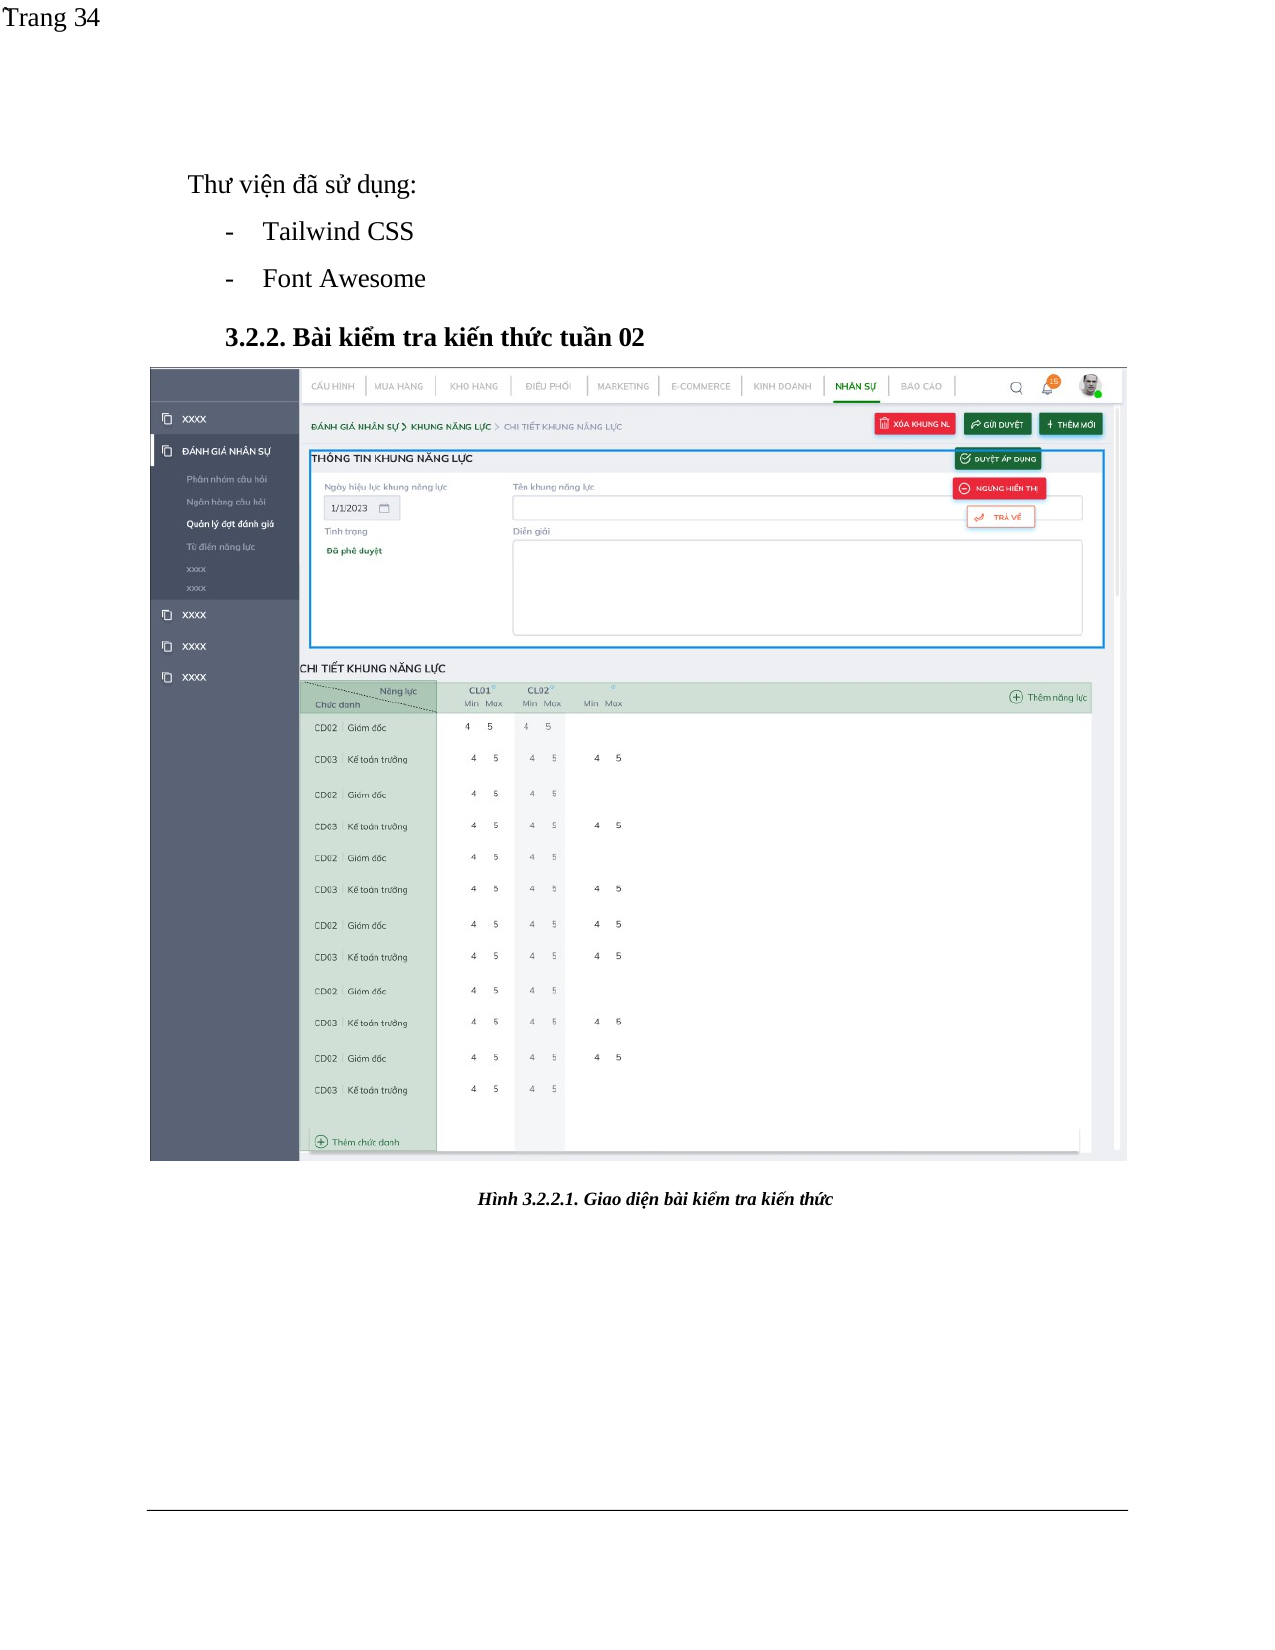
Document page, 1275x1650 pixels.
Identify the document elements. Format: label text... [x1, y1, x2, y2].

list Font Awesome [225, 262, 1162, 293]
subtitle Bài kiểm tra kiến thức tuần 02 [225, 321, 1162, 352]
list Tailwind CSS [225, 215, 1162, 247]
picture [150, 367, 1127, 1161]
text Thư viện đã sử dụng: [187, 169, 1162, 200]
